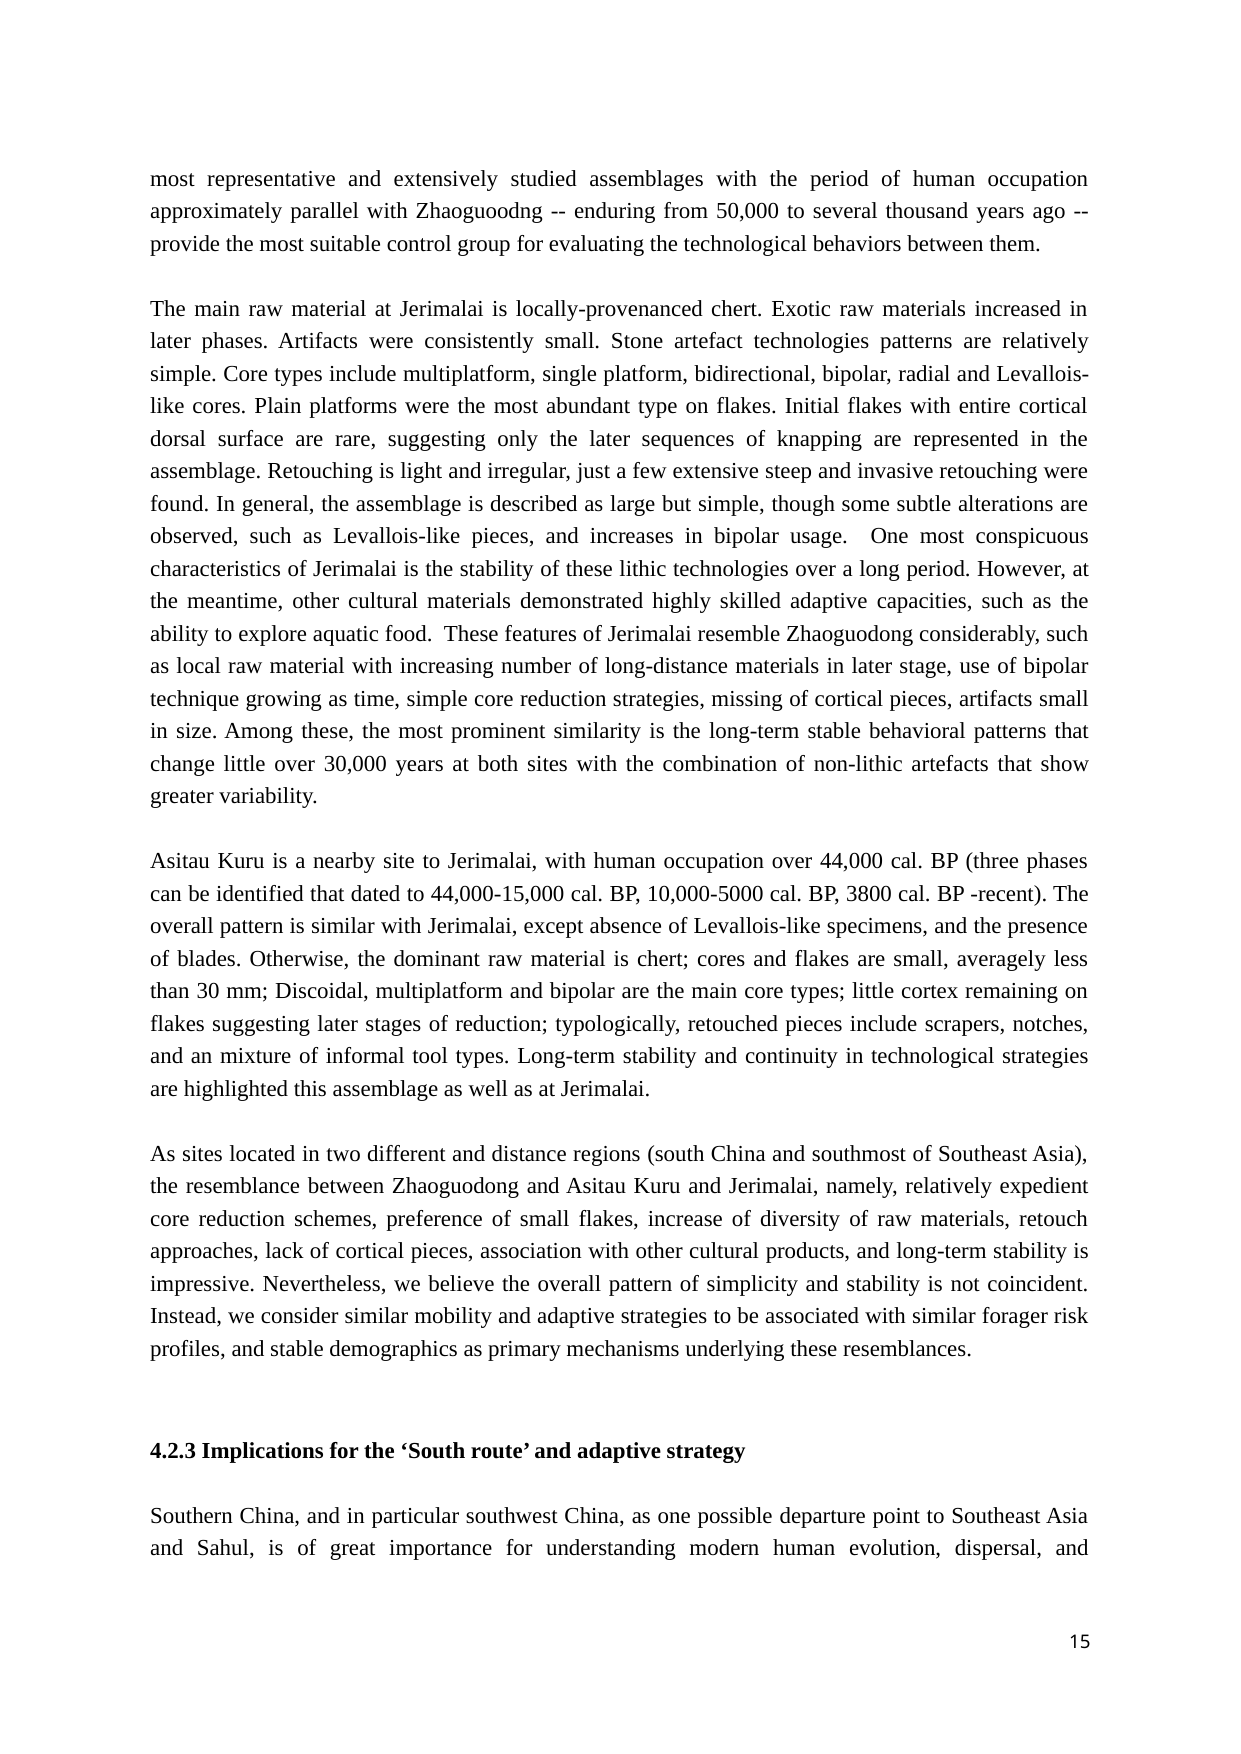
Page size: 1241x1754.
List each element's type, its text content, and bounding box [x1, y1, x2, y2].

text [150, 1499, 1090, 1564]
text As sites located in two different and distance regions (south China and southmost of Southeast Asia), the resemblance between Zhaoguodong and Asitau Kuru and Jerimalai, namely, relatively expedient core reduction schemes, preference of small flakes, increase of diversity of raw materials, retouch approaches, lack of cortical pieces, association with other cultural products, and long-term stability is impressive. Nevertheless, we believe the overall pattern of simplicity and stability is not coincident. Instead, we consider similar mobility and adaptive strategies to be associated with similar forager risk profiles, and stable demographics as primary mechanisms underlying these resemblances. [150, 1137, 1090, 1364]
text The main raw material at Jerimalai is locally-provenanced chert. Exotic raw materials increased in later phases. Artifacts were consistently small. Stone artefact technologies patterns are relatively simple. Core types include multiplatform, single platform, bidirectional, bipolar, radial and Levallois-like cores. Plain platforms were the most abundant type on flakes. Initial flakes with entire cortical dorsal surface are rare, suggesting only the later sequences of knapping are represented in the assemblage. Retouching is light and irregular, just a few extensive steep and invasive retouching were found. In general, the assemblage is described as large but simple, though some subtle alterations are observed, such as Levallois-like pieces, and increases in bipolar usage. One most conspicuous characteristics of Jerimalai is the stability of these lithic technologies over a long period. However, at the meantime, other cultural materials demonstrated highly skilled adaptive capacities, such as the ability to explore aquatic food. These features of Jerimalai resemble Zhaoguodong considerably, such as local raw material with increasing number of long-distance materials in later stage, use of bipolar technique growing as time, simple core reduction strategies, missing of cortical pieces, artifacts small in size. Among these, the most prominent similarity is the long-term stable behavioral patterns that change little over 30,000 years at both sites with the combination of non-lithic artefacts that show greater variability. [150, 292, 1090, 812]
subtitle 4.2.3 Implications for the ‘South route’ and adaptive strategy [150, 1434, 1090, 1467]
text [150, 162, 1090, 259]
text Asitau Kuru is a nearby site to Jerimalai, with human occupation over 44,000 cal. BP (three phases can be identified that dated to 44,000-15,000 cal. BP, 10,000-5000 cal. BP, 3800 cal. BP -recent). The overall pattern is similar with Jerimalai, except absence of Levallois-like specimens, and the presence of blades. Otherwise, the dominant raw material is chert; cores and flakes are small, averagely less than 30 mm; Discoidal, multiplatform and bipolar are the main core types; little cortex remaining on flakes suggesting later stages of reduction; typologically, retouched pieces include scrapers, notches, and an mixture of informal tool types. Long-term stability and continuity in technological strategies are highlighted this assemblage as well as at Jerimalai. [150, 844, 1090, 1104]
